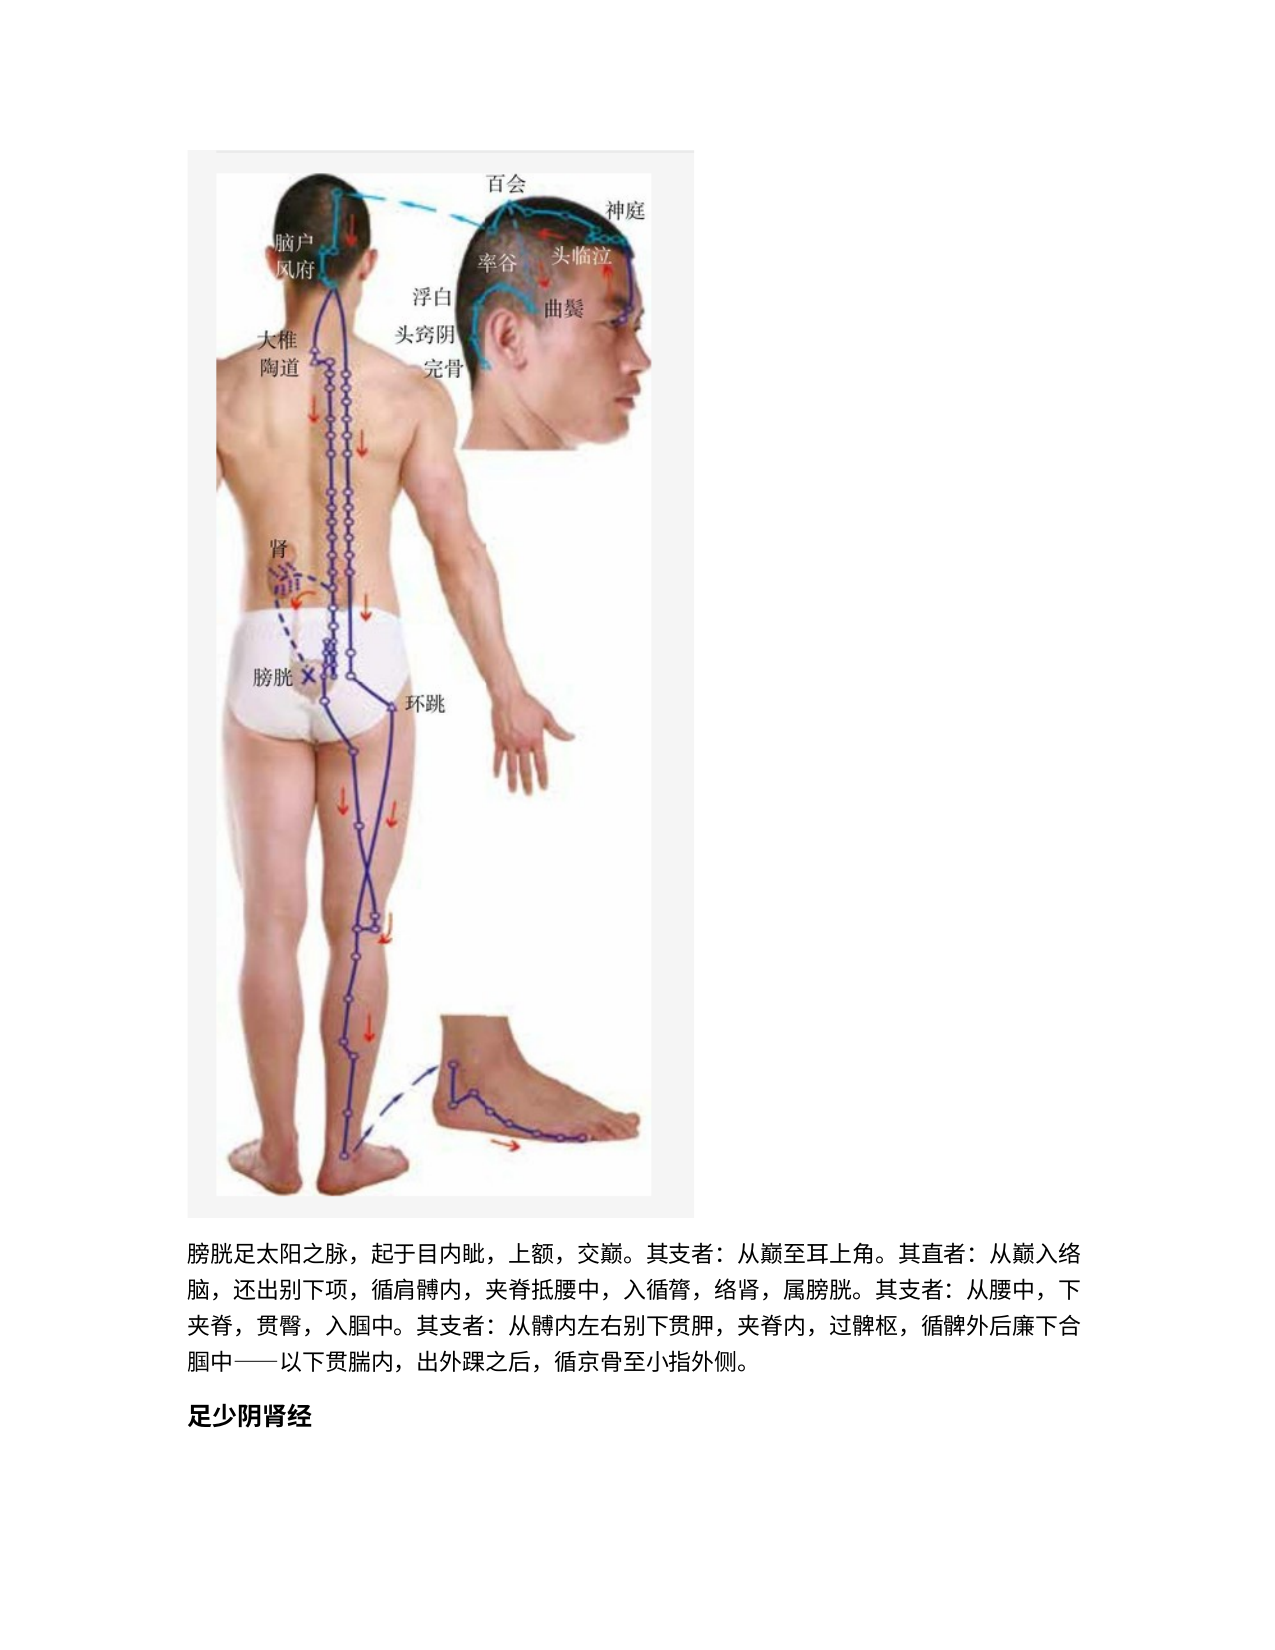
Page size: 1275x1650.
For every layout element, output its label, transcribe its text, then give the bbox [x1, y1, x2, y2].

picture [187, 150, 695, 1218]
text 足少阴肾经 [187, 1396, 1087, 1432]
text 膀胱足太阳之脉，起于目内眦，上额，交巅。其支者：从巅至耳上角。其直者：从巅入络脑，还出别下项，循肩髆内，夹脊抵腰中，入循膂，络肾，属膀胱。其支者：从腰中，下夹脊，贯臀，入腘中。其支者：从髆内左右别下贯胛，夹脊内，过髀枢，循髀外后廉下合腘中——以下贯腨内，出外踝之后，循京骨至小指外侧。 [187, 1236, 1087, 1377]
